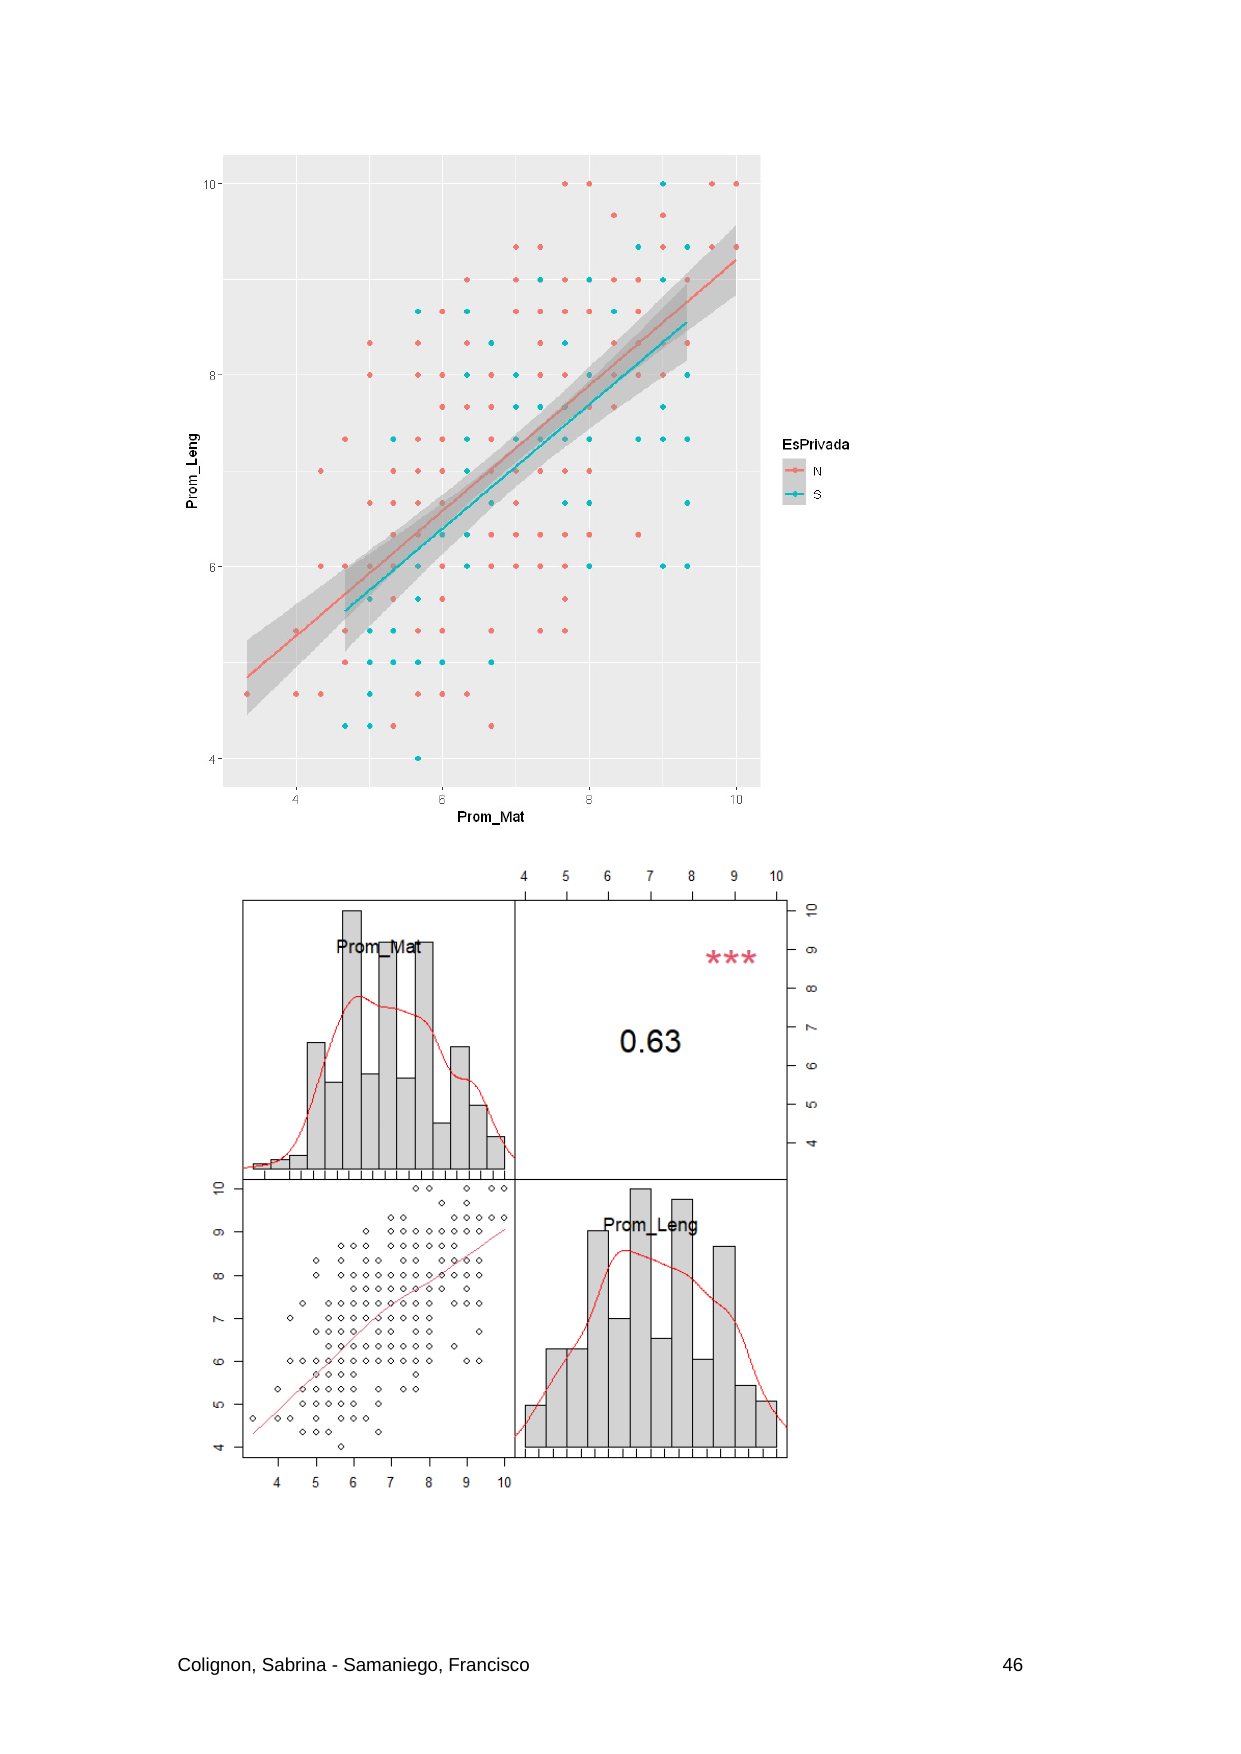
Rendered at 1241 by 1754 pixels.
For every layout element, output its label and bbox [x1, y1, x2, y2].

picture [177, 834, 853, 1524]
picture [177, 147, 863, 831]
